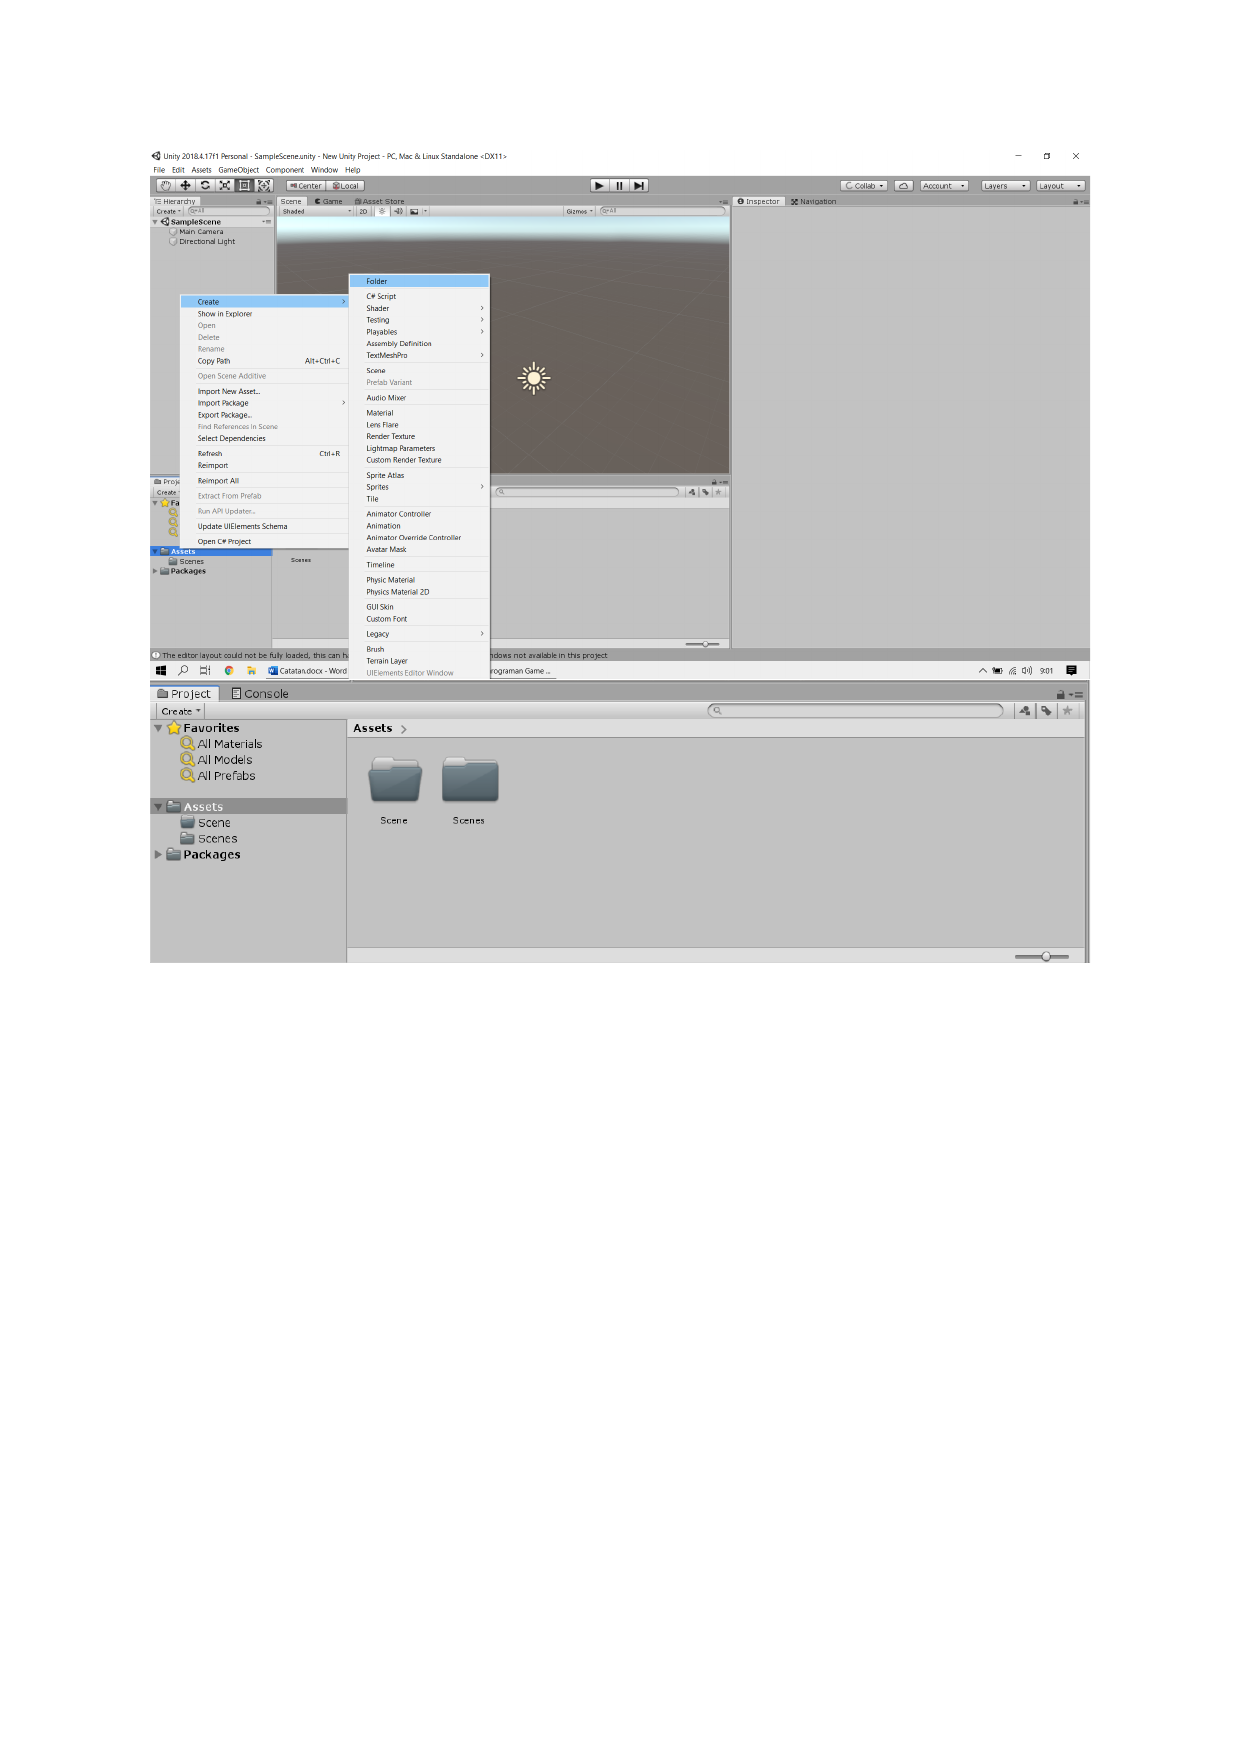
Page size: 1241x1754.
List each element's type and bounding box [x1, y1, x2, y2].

picture [150, 680, 1091, 963]
picture [150, 150, 1091, 679]
